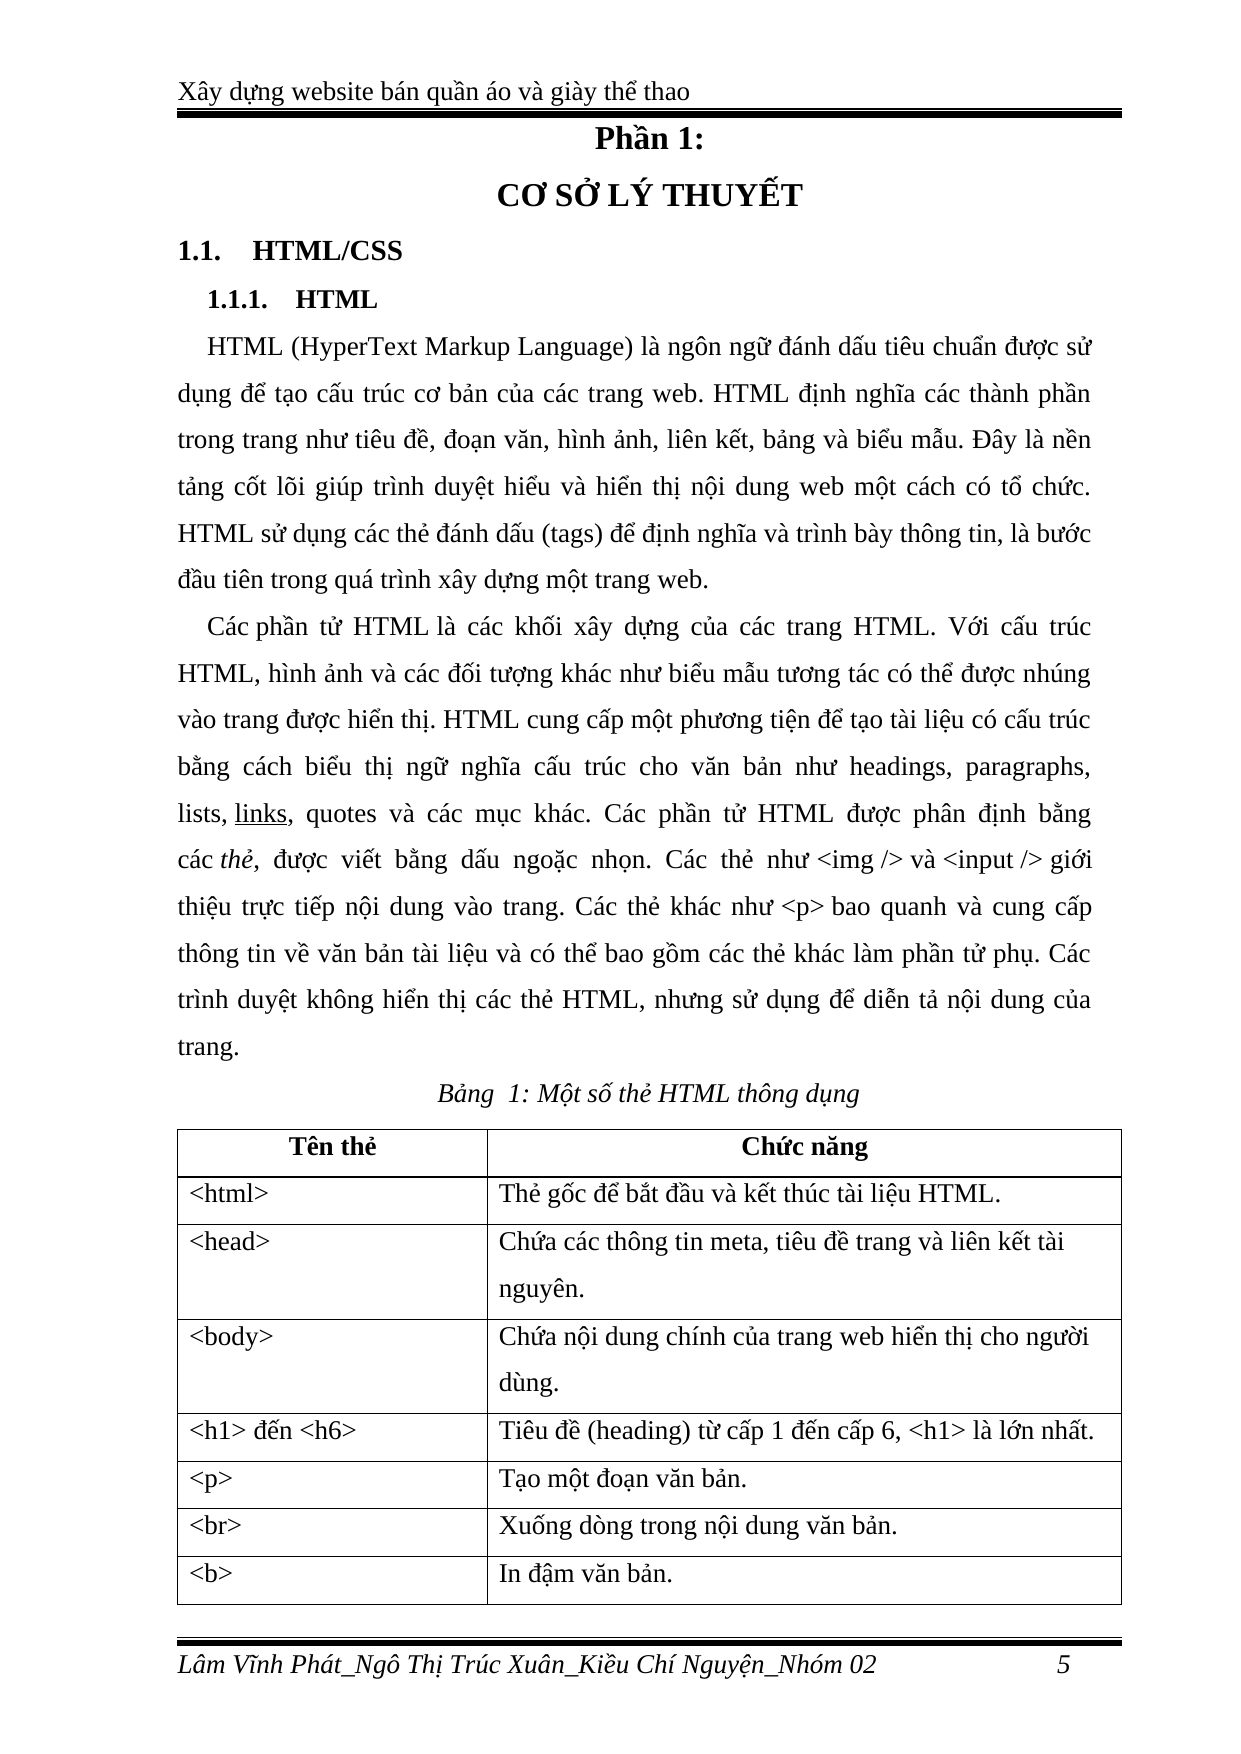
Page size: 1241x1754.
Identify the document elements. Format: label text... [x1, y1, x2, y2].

text Các phần tử HTML là các khối xây dựng của các trang HTML. Với cấu trúc HTML, hình ảnh và các đối tượng khác như biểu mẫu tương tác có thể được nhúng vào trang được hiển thị. HTML cung cấp một phương tiện để tạo tài liệu có cấu trúc bằng cách biểu thị ngữ nghĩa cấu trúc cho văn bản như headings, paragraphs, lists, links, quotes và các mục khác. Các phần tử HTML được phân định bằng các thẻ, được viết bằng dấu ngoặc nhọn. Các thẻ như <img /> và <input /> giới thiệu trực tiếp nội dung vào trang. Các thẻ khác như <p> bao quanh và cung cấp thông tin về văn bản tài liệu và có thể bao gồm các thẻ khác làm phần tử phụ. Các trình duyệt không hiển thị các thẻ HTML, nhưng sử dụng để diễn tả nội dung của trang. [177, 610, 1093, 1061]
table_cell <head> [178, 1225, 487, 1318]
subtitle Phần 1: CƠ SỞ LÝ THUYẾT [177, 118, 1122, 214]
table_cell Thẻ gốc để bắt đầu và kết thúc tài liệu HTML. [488, 1178, 1121, 1224]
table_cell <body> [178, 1320, 487, 1413]
table_cell Chứa nội dung chính của trang web hiển thị cho người dùng. [488, 1320, 1121, 1413]
table_cell Tiêu đề (heading) từ cấp 1 đến cấp 6, <h1> là lớn nhất. [488, 1414, 1121, 1461]
table_cell <br> [178, 1509, 487, 1556]
table_header Tên thẻ [178, 1130, 487, 1176]
table_cell <h1> đến <h6> [178, 1414, 487, 1461]
table_cell Chứa các thông tin meta, tiêu đề trang và liên kết tài nguyên. [488, 1225, 1121, 1318]
text HTML (HyperText Markup Language) là ngôn ngữ đánh dấu tiêu chuẩn được sử dụng để tạo cấu trúc cơ bản của các trang web. HTML định nghĩa các thành phần trong trang như tiêu đề, đoạn văn, hình ảnh, liên kết, bảng và biểu mẫu. Đây là nền tảng cốt lõi giúp trình duyệt hiểu và hiển thị nội dung web một cách có tổ chức. HTML sử dụng các thẻ đánh dấu (tags) để định nghĩa và trình bày thông tin, là bước đầu tiên trong quá trình xây dựng một trang web. [177, 330, 1093, 594]
table_cell In đậm văn bản. [488, 1557, 1121, 1604]
subtitle HTML/CSS [177, 233, 1122, 267]
text Bảng 1: Một số thẻ HTML thông dụng [177, 1077, 1122, 1108]
table_cell <b> [178, 1557, 487, 1604]
subtitle HTML [207, 283, 1122, 314]
table_cell <p> [178, 1462, 487, 1508]
table_cell Tạo một đoạn văn bản. [488, 1462, 1121, 1508]
table_header Chức năng [488, 1130, 1121, 1176]
table_cell <html> [178, 1178, 487, 1224]
table_cell Xuống dòng trong nội dung văn bản. [488, 1509, 1121, 1556]
